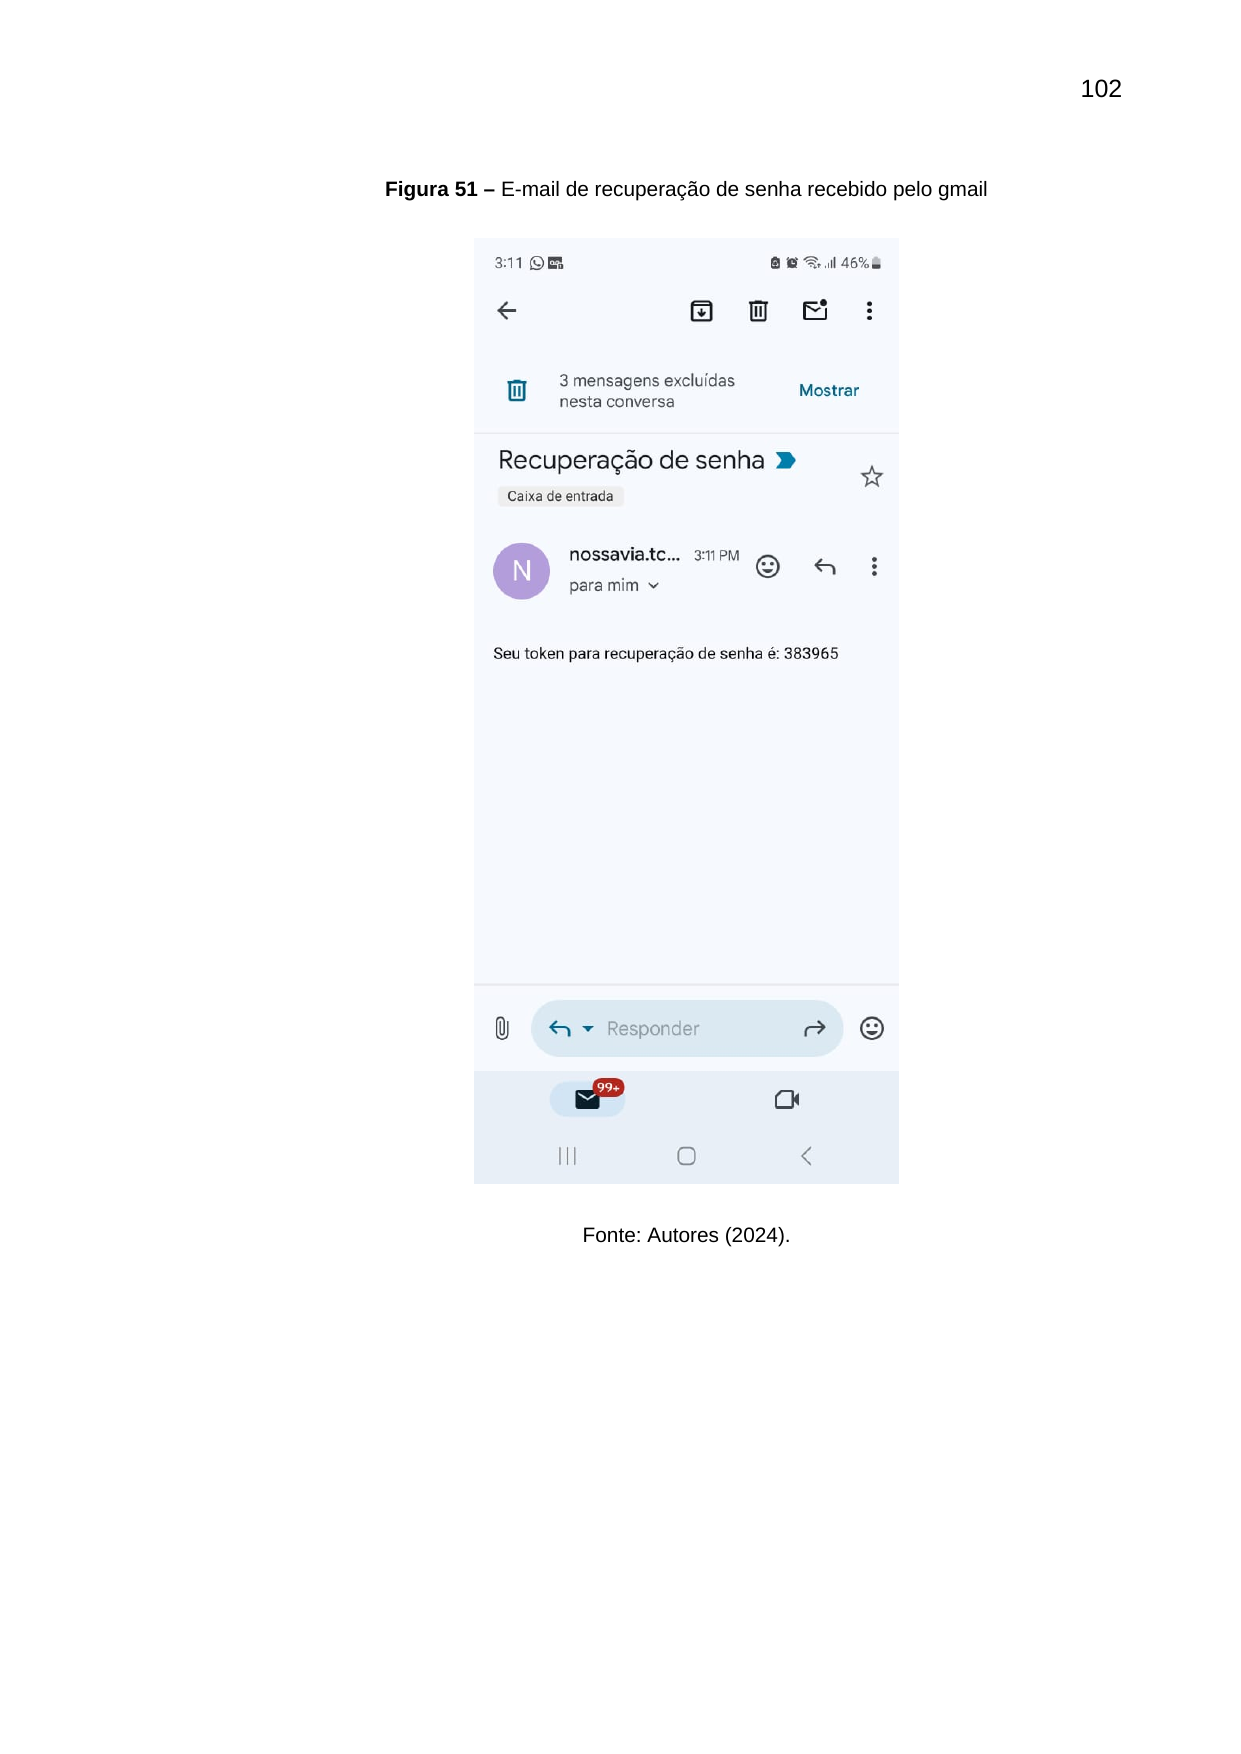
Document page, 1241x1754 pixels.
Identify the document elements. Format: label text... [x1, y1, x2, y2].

text Figura 51 – E-mail de recuperação de senha recebido pelo gmail [177, 177, 1122, 201]
text Fonte: Autores (2024). [177, 1223, 1122, 1247]
picture [474, 238, 899, 1184]
